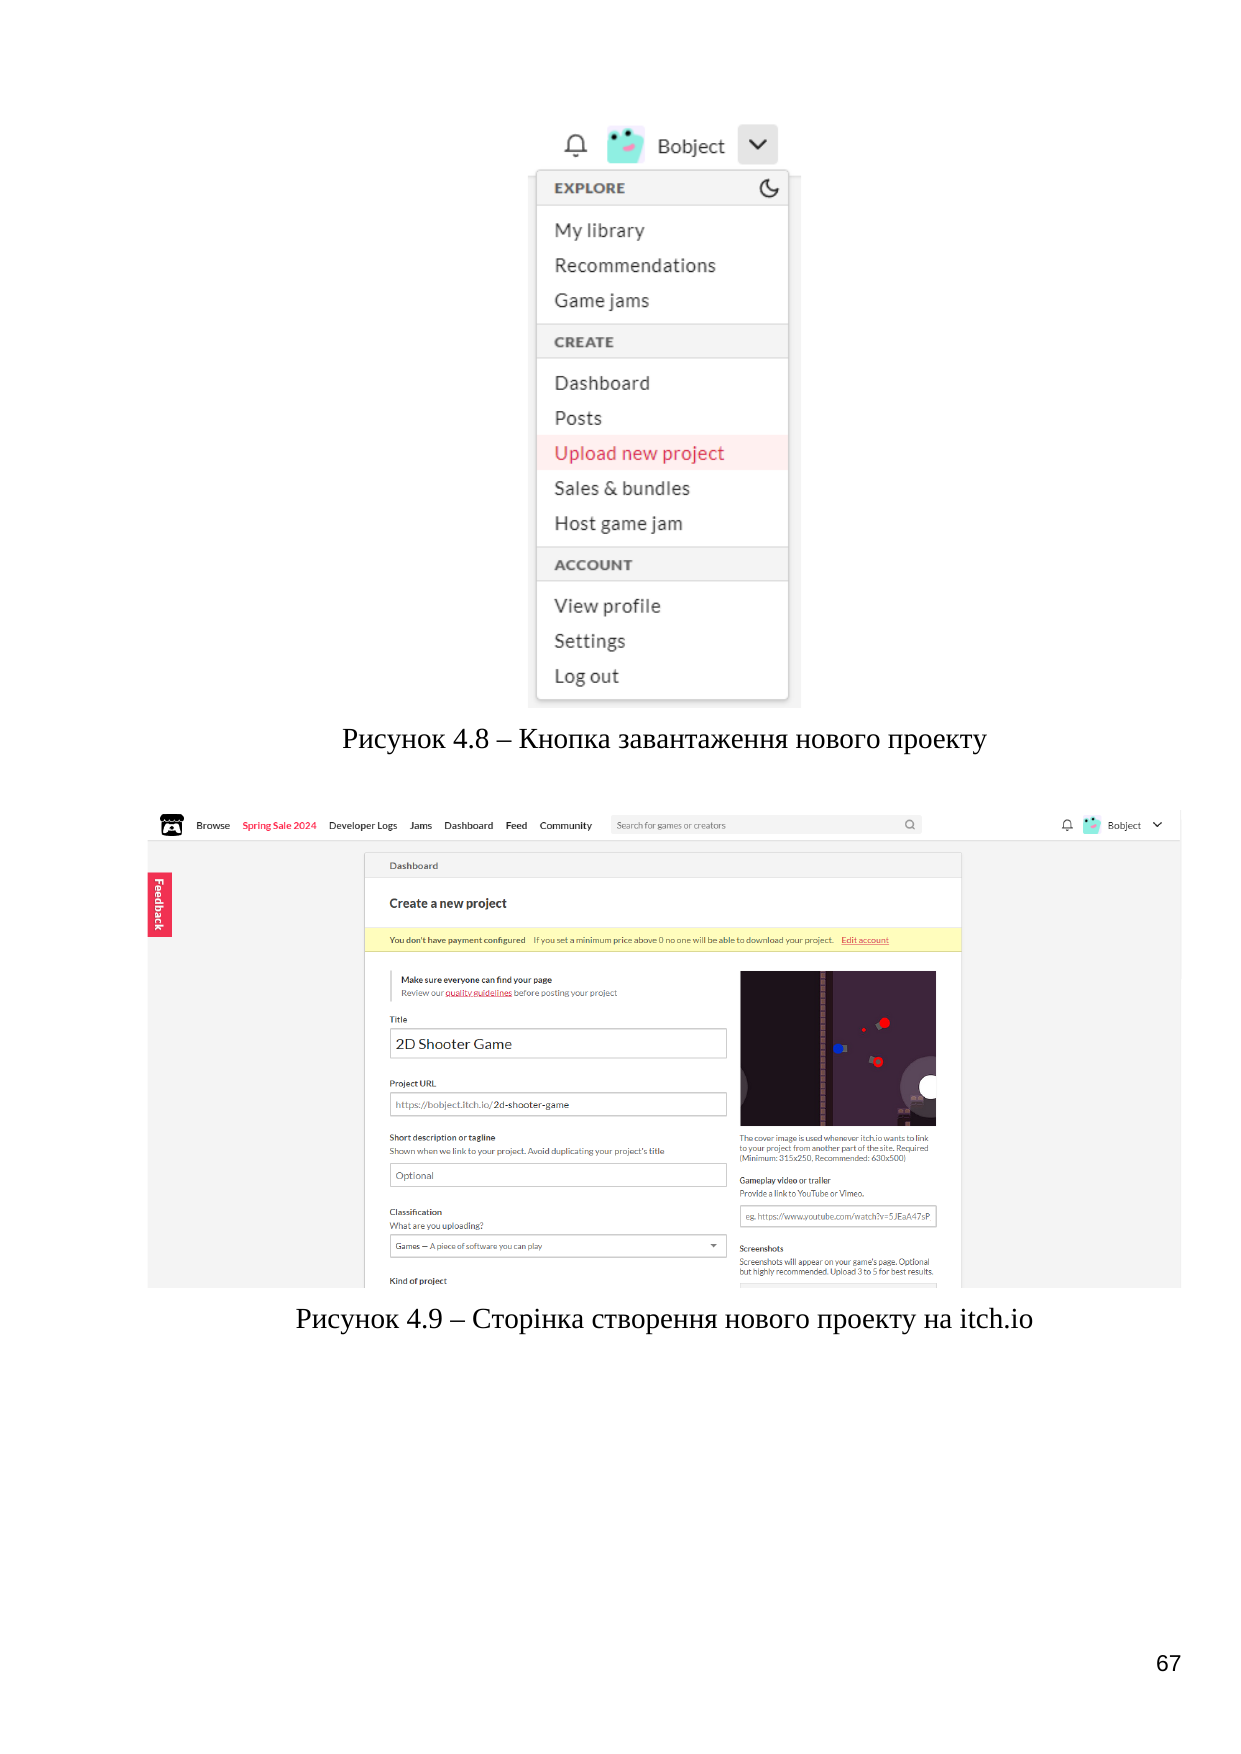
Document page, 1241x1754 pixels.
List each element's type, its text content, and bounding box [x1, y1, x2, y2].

text Рисунок 4.8 – Кнопка завантаження нового проекту [148, 721, 1181, 754]
picture [147, 810, 1182, 1288]
picture [527, 118, 802, 708]
text Рисунок 4.9 – Сторінка створення нового проекту на itch.io [148, 1301, 1181, 1334]
